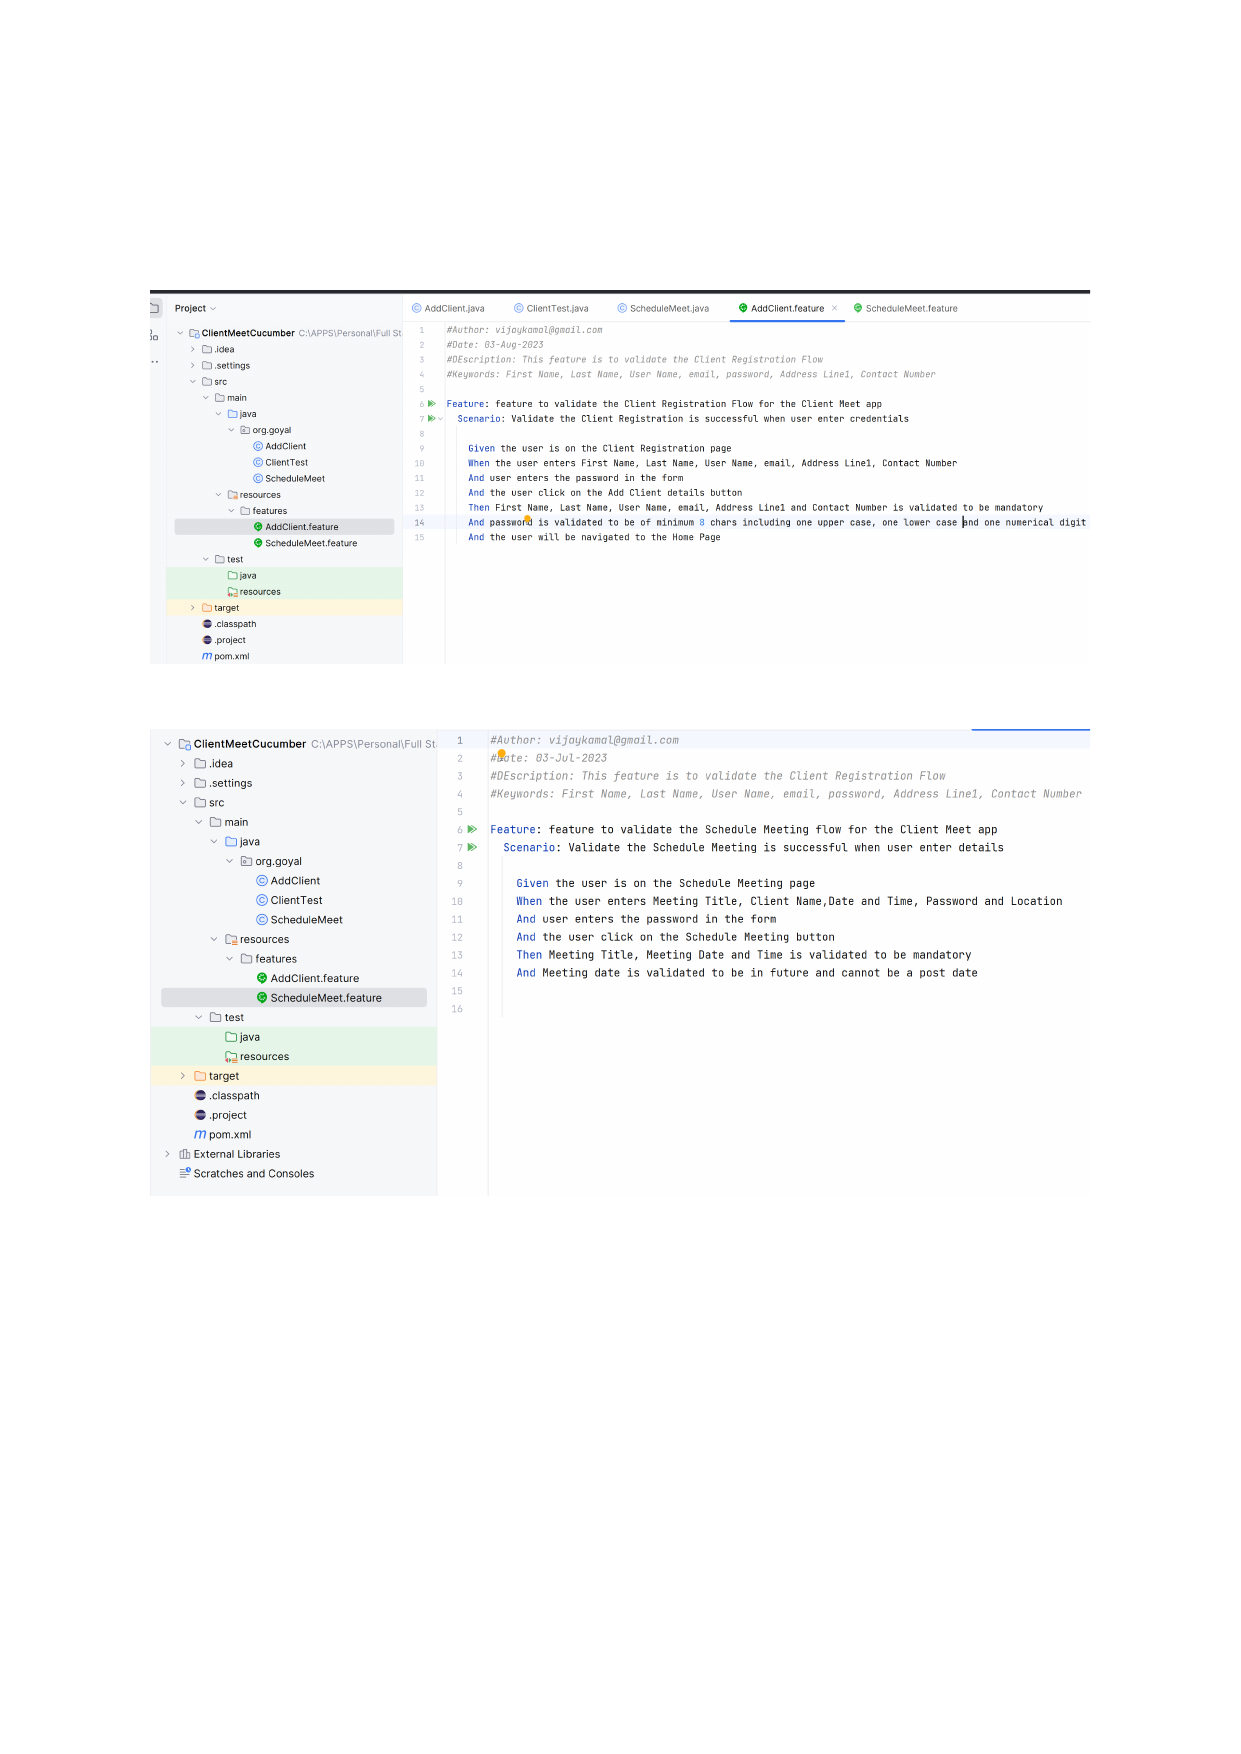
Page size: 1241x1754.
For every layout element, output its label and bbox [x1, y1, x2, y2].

picture [150, 290, 1091, 664]
picture [150, 729, 1091, 1196]
